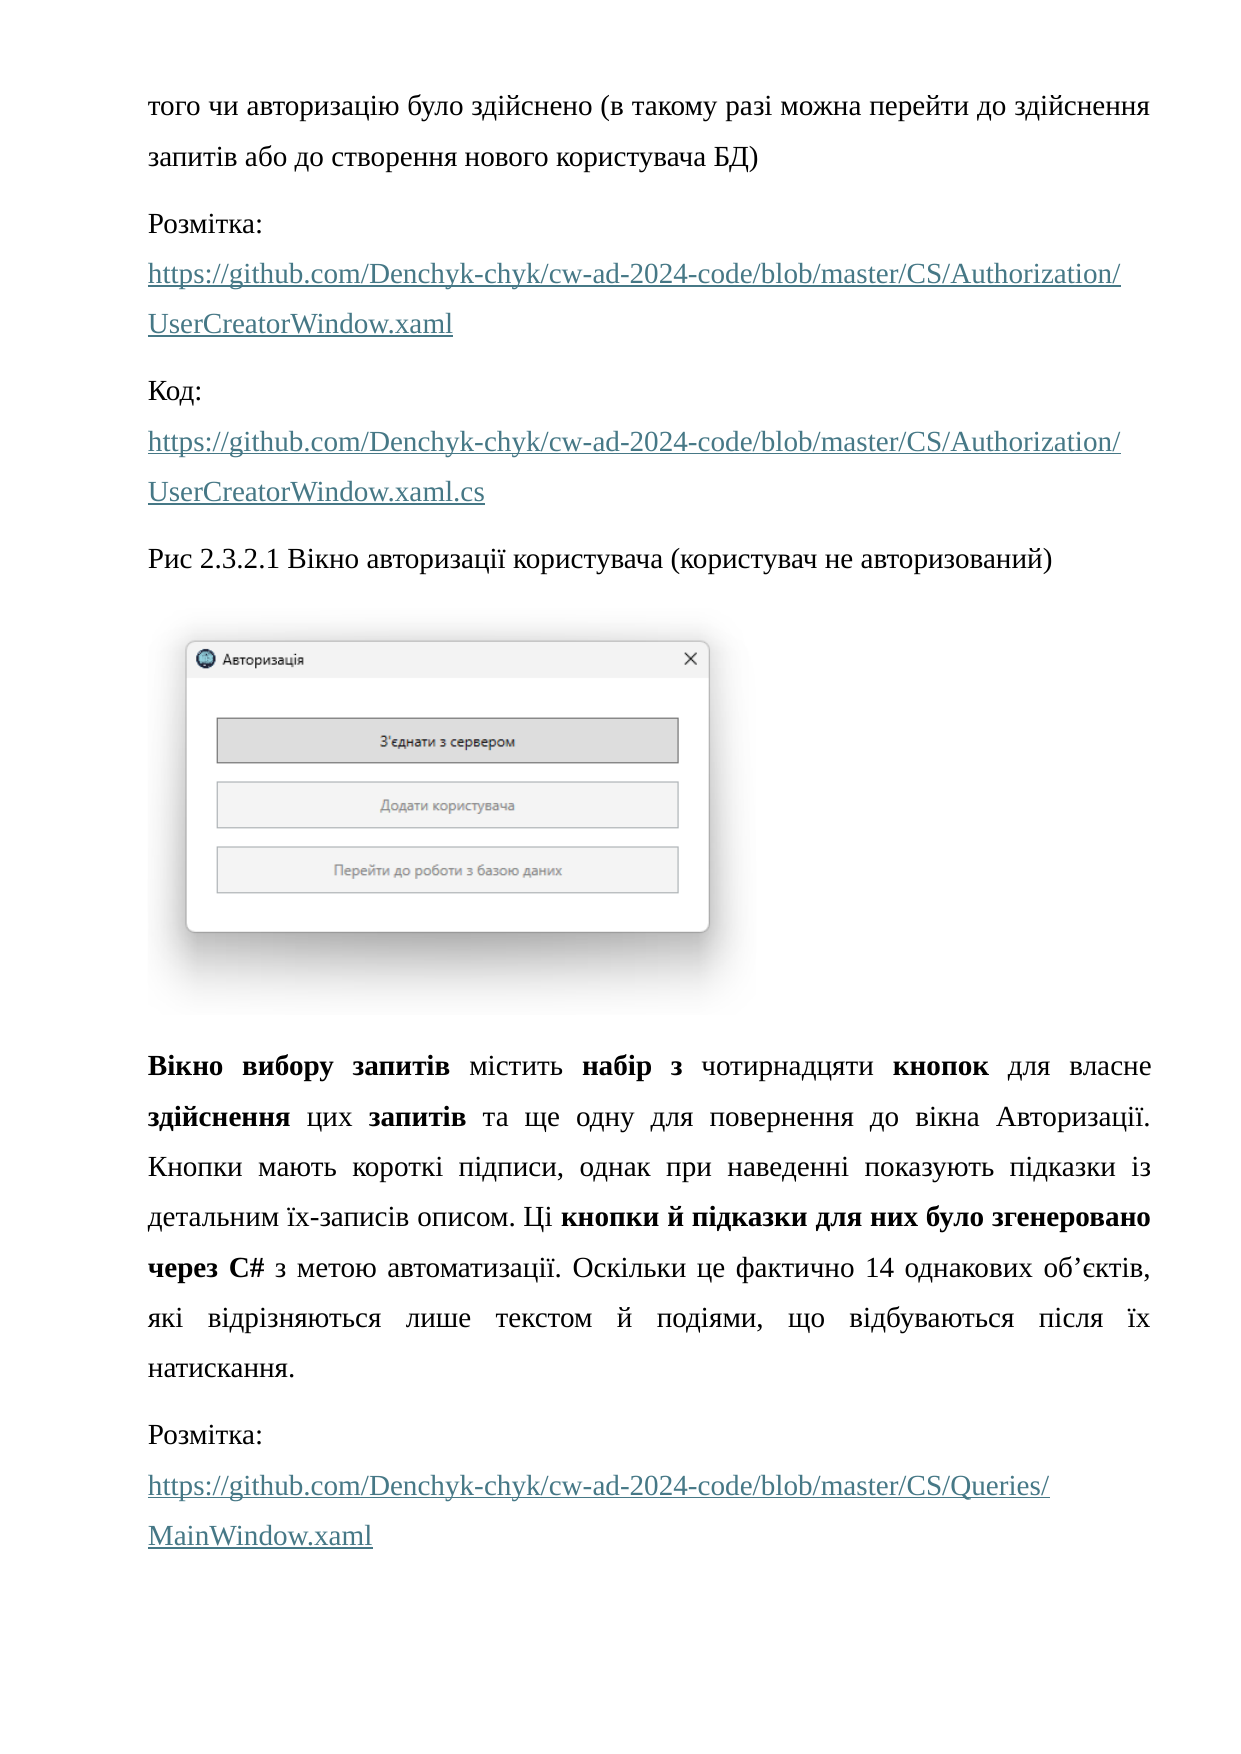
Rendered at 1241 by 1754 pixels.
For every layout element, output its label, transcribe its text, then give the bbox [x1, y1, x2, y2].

text Розмітка: https://github.com/Denchyk-chyk/cw-ad-2024-code/blob/master/CS/Queries/MainWindow.xaml [148, 1417, 1152, 1551]
text Розмітка: https://github.com/Denchyk-chyk/cw-ad-2024-code/blob/master/CS/Authorization/UserCreatorWindow.xaml [148, 206, 1152, 340]
picture [147, 608, 757, 1015]
text Вікно вибору запитів містить набір з чотирнадцяти кнопок для власне здійснення цих запитів та ще одну для повернення до вікна Авторизації. Кнопки мають короткі підписи, однак при наведенні показують підказки із детальним їх-записів описом. Ці кнопки й підказки для них було згенеровано через C# з метою автоматизації. Оскільки це фактично 14 однакових об’єктів, які відрізняються лише текстом й подіями, що відбуваються після їх натискання. [148, 1048, 1152, 1384]
text Рис 2.3.2.1 Вікно авторизації користувача (користувач не авторизований) [148, 541, 1152, 574]
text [148, 88, 1152, 172]
text Код: https://github.com/Denchyk-chyk/cw-ad-2024-code/blob/master/CS/Authorization/UserCreatorWindow.xaml.cs [148, 373, 1152, 508]
